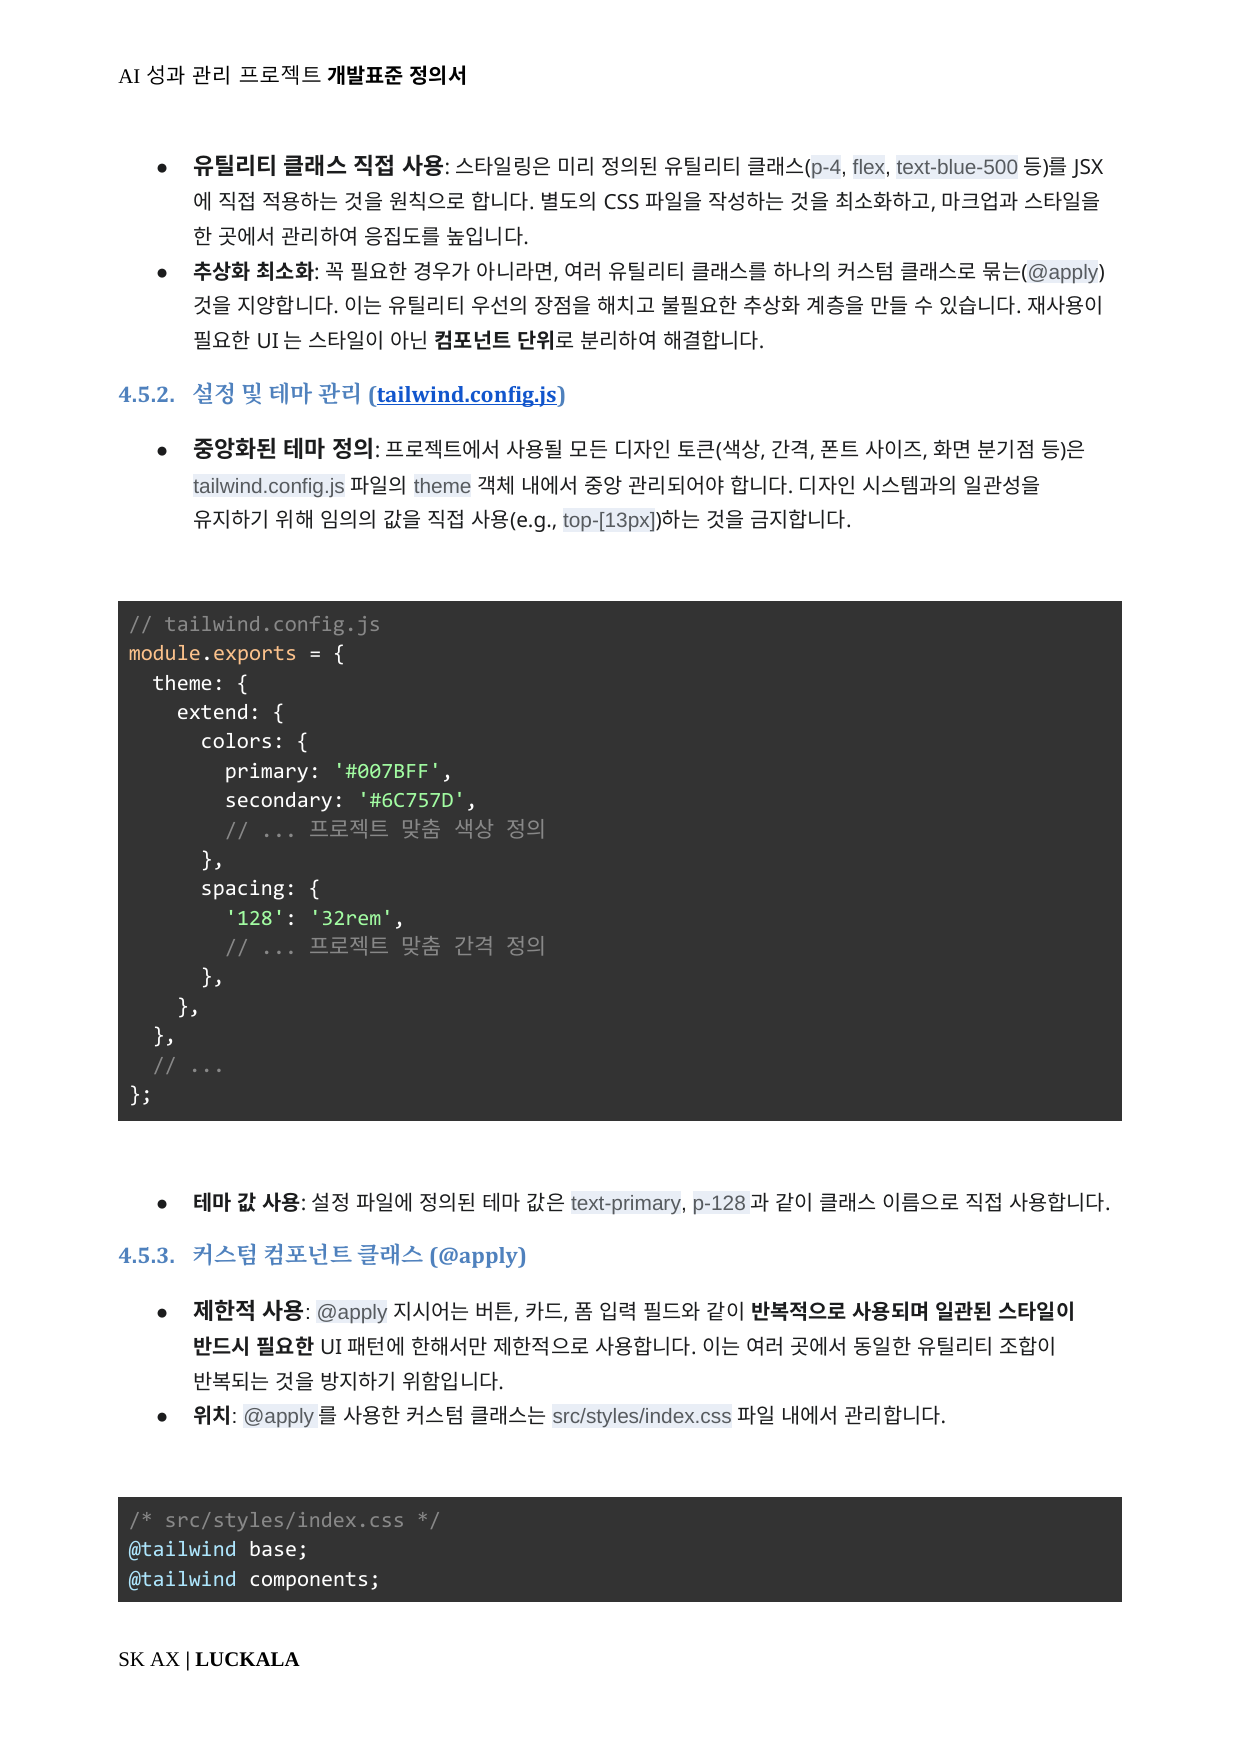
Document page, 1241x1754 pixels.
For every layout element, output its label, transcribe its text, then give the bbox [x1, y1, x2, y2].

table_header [118, 1497, 1122, 1602]
list 중앙화된 테마 정의: 프로젝트에서 사용될 모든 디자인 토큰(색상, 간격, 폰트 사이즈, 화면 분기점 등)은 tailwind.config.js 파일의 theme 객체 내에서 중앙 관리되어야 합니다. 디자인 시스템과의 일관성을 유지하기 위해 임의의 값을 직접 사용(e.g., top-[13px])하는 것을 금지합니다. [156, 431, 1122, 534]
list 위치: @apply를 사용한 커스텀 클래스는 src/styles/index.css 파일 내에서 관리합니다. [156, 1400, 1122, 1430]
list 제한적 사용: @apply 지시어는 버튼, 카드, 폼 입력 필드와 같이 반복적으로 사용되며 일관된 스타일이 반드시 필요한 UI 패턴에 한해서만 제한적으로 사용합니다. 이는 여러 곳에서 동일한 유틸리티 조합이 반복되는 것을 방지하기 위함입니다. [156, 1292, 1122, 1395]
list 유틸리티 클래스 직접 사용: 스타일링은 미리 정의된 유틸리티 클래스(p-4, flex, text-blue-500 등)를 JSX에 직접 적용하는 것을 원칙으로 합니다. 별도의 CSS 파일을 작성하는 것을 최소화하고, 마크업과 스타일을 한 곳에서 관리하여 응집도를 높입니다. [156, 148, 1122, 251]
subtitle 설정 및 테마 관리 (tailwind.config.js) [118, 380, 1122, 407]
subtitle 커스텀 컴포넌트 클래스 (@apply) [118, 1242, 1122, 1268]
list 테마 값 사용: 설정 파일에 정의된 테마 값은 text-primary, p-128과 같이 클래스 이름으로 직접 사용합니다. [156, 1186, 1122, 1216]
list 추상화 최소화: 꼭 필요한 경우가 아니라면, 여러 유틸리티 클래스를 하나의 커스텀 클래스로 묶는(@apply) 것을 지양합니다. 이는 유틸리티 우선의 장점을 해치고 불필요한 추상화 계층을 만들 수 있습니다. 재사용이 필요한 UI는 스타일이 아닌 컴포넌트 단위로 분리하여 해결합니다. [156, 255, 1122, 355]
table_header // tailwind.config.js module.exports = { theme: { extend: { colors: { primary: '#007BFF', secondary: '#6C757D', // ... 프로젝트 맞춤 색상 정의 }, spacing: { '128': '32rem', // ... 프로젝트 맞춤 간격 정의 }, }, }, // ... }; [118, 601, 1122, 1121]
